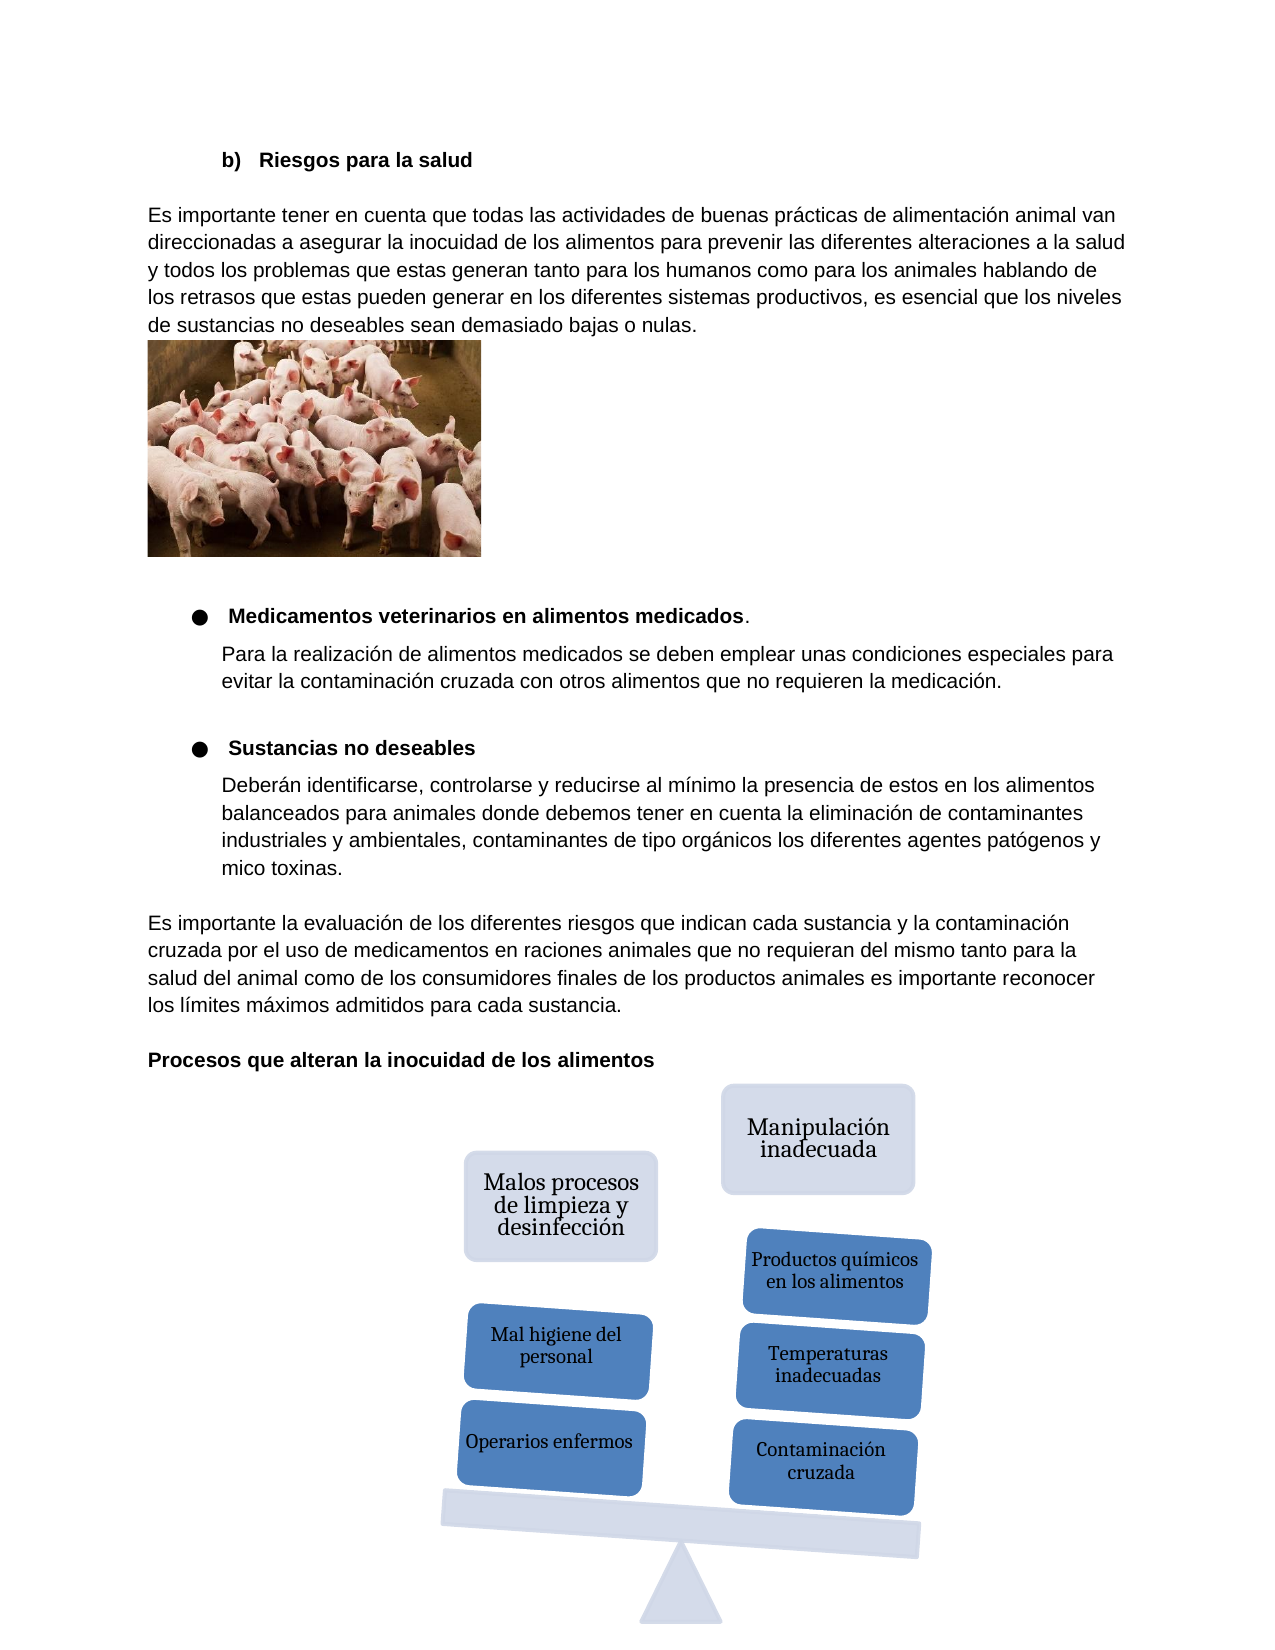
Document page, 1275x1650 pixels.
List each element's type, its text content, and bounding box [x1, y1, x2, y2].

text Para la realización de alimentos medicados se deben emplear unas condiciones especiales para evitar la contaminación cruzada con otros alimentos que no requieren la medicación. [221, 642, 1127, 693]
picture [147, 340, 482, 557]
list Sustancias no deseables [191, 724, 1127, 767]
text Es importante la evaluación de los diferentes riesgos que indican cada sustancia y la contaminación cruzada por el uso de medicamentos en raciones animales que no requieran del mismo tanto para la salud del animal como de los consumidores finales de los productos animales es importante reconocer los límites máximos admitidos para cada sustancia. [148, 911, 1127, 1017]
text Es importante tener en cuenta que todas las actividades de buenas prácticas de alimentación animal van direccionadas a asegurar la inocuidad de los alimentos para prevenir las diferentes alteraciones a la salud y todos los problemas que estas generan tanto para los humanos como para los animales hablando de los retrasos que estas pueden generar en los diferentes sistemas productivos, es esencial que los niveles de sustancias no deseables sean demasiado bajas o nulas. [148, 203, 1127, 337]
text Deberán identificarse, controlarse y reducirse al mínimo la presencia de estos en los alimentos balanceados para animales donde debemos tener en cuenta la eliminación de contaminantes industriales y ambientales, contaminantes de tipo orgánicos los diferentes agentes patógenos y mico toxinas. [221, 773, 1127, 880]
list Medicamentos veterinarios en alimentos medicados. [191, 593, 1127, 635]
text Procesos que alteran la inocuidad de los alimentos [148, 1048, 1127, 1072]
list Riesgos para la salud [221, 148, 1127, 172]
